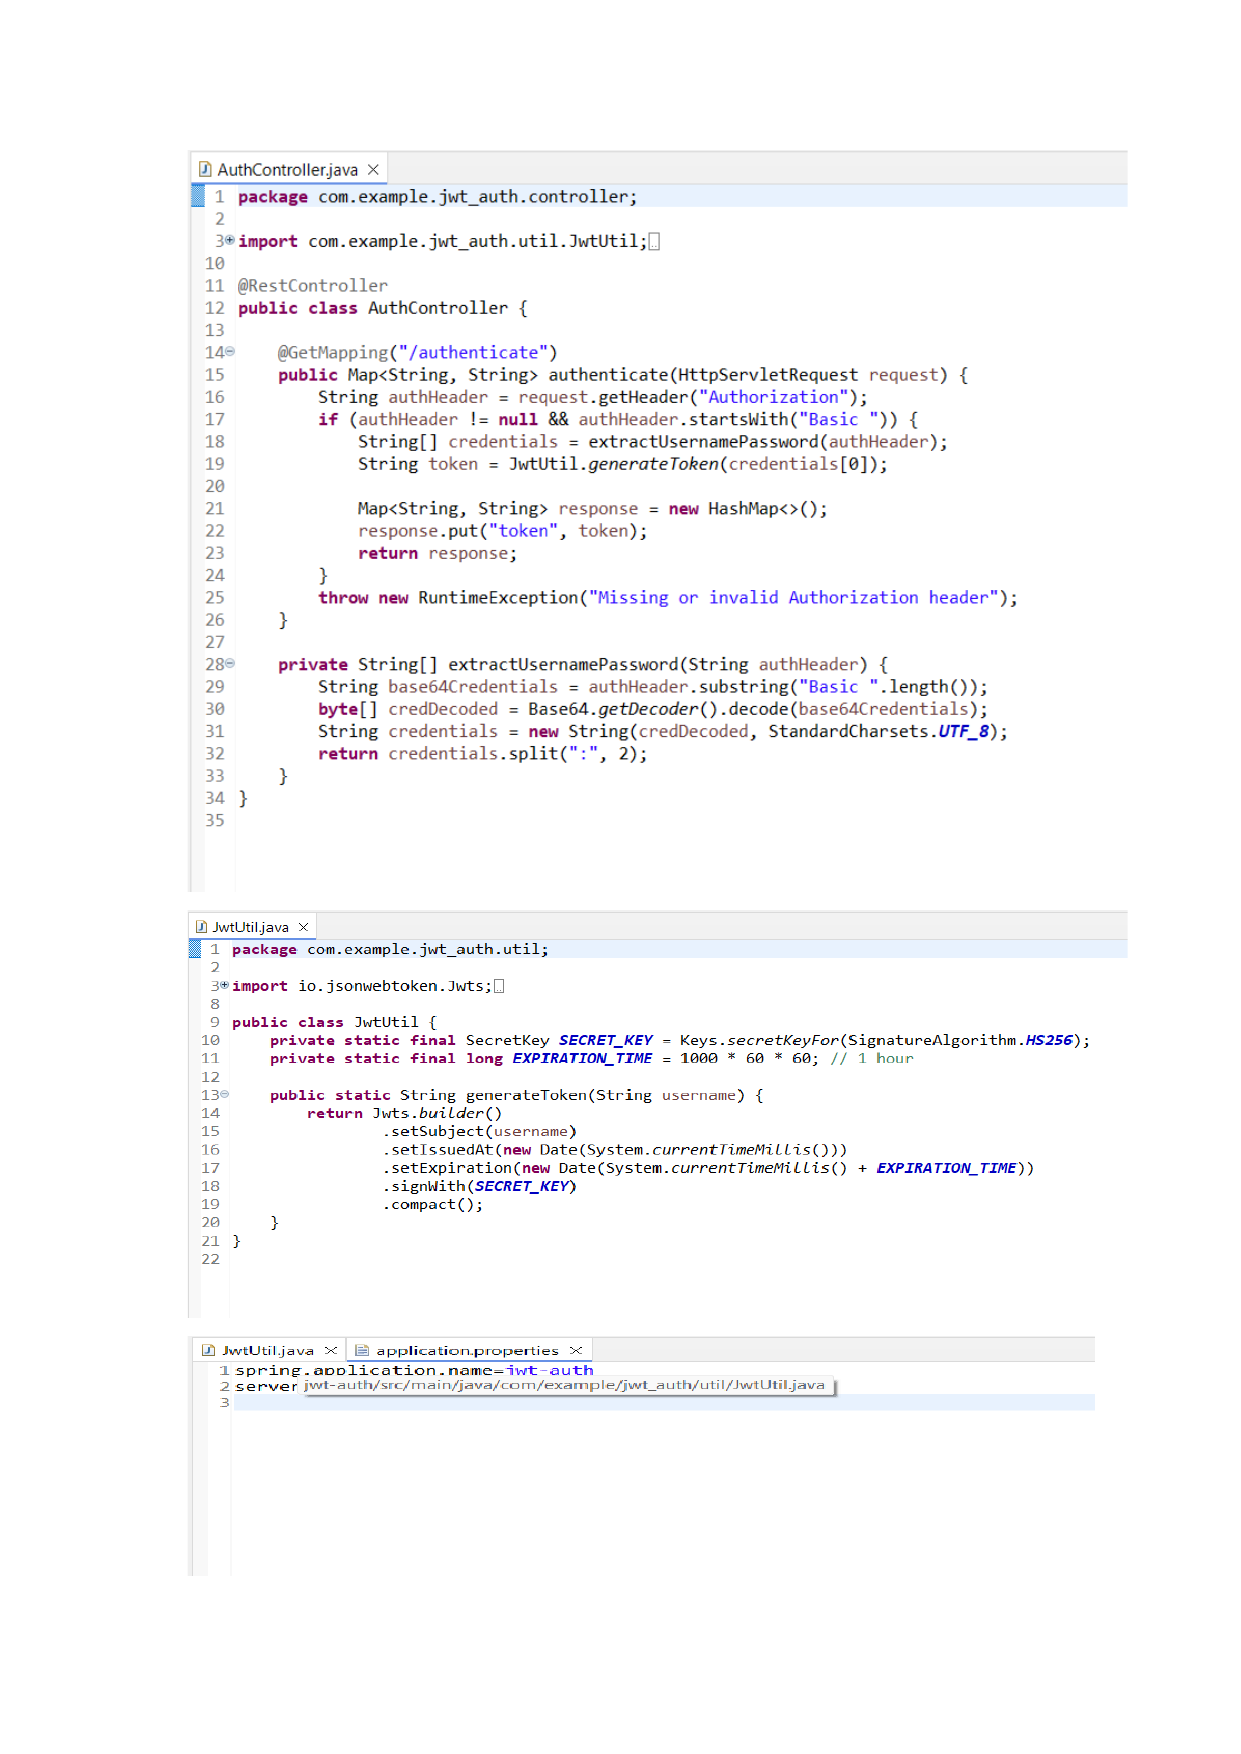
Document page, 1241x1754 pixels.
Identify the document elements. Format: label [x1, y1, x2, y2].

picture [187, 910, 1128, 1318]
picture [187, 150, 1128, 892]
picture [187, 1336, 1095, 1576]
